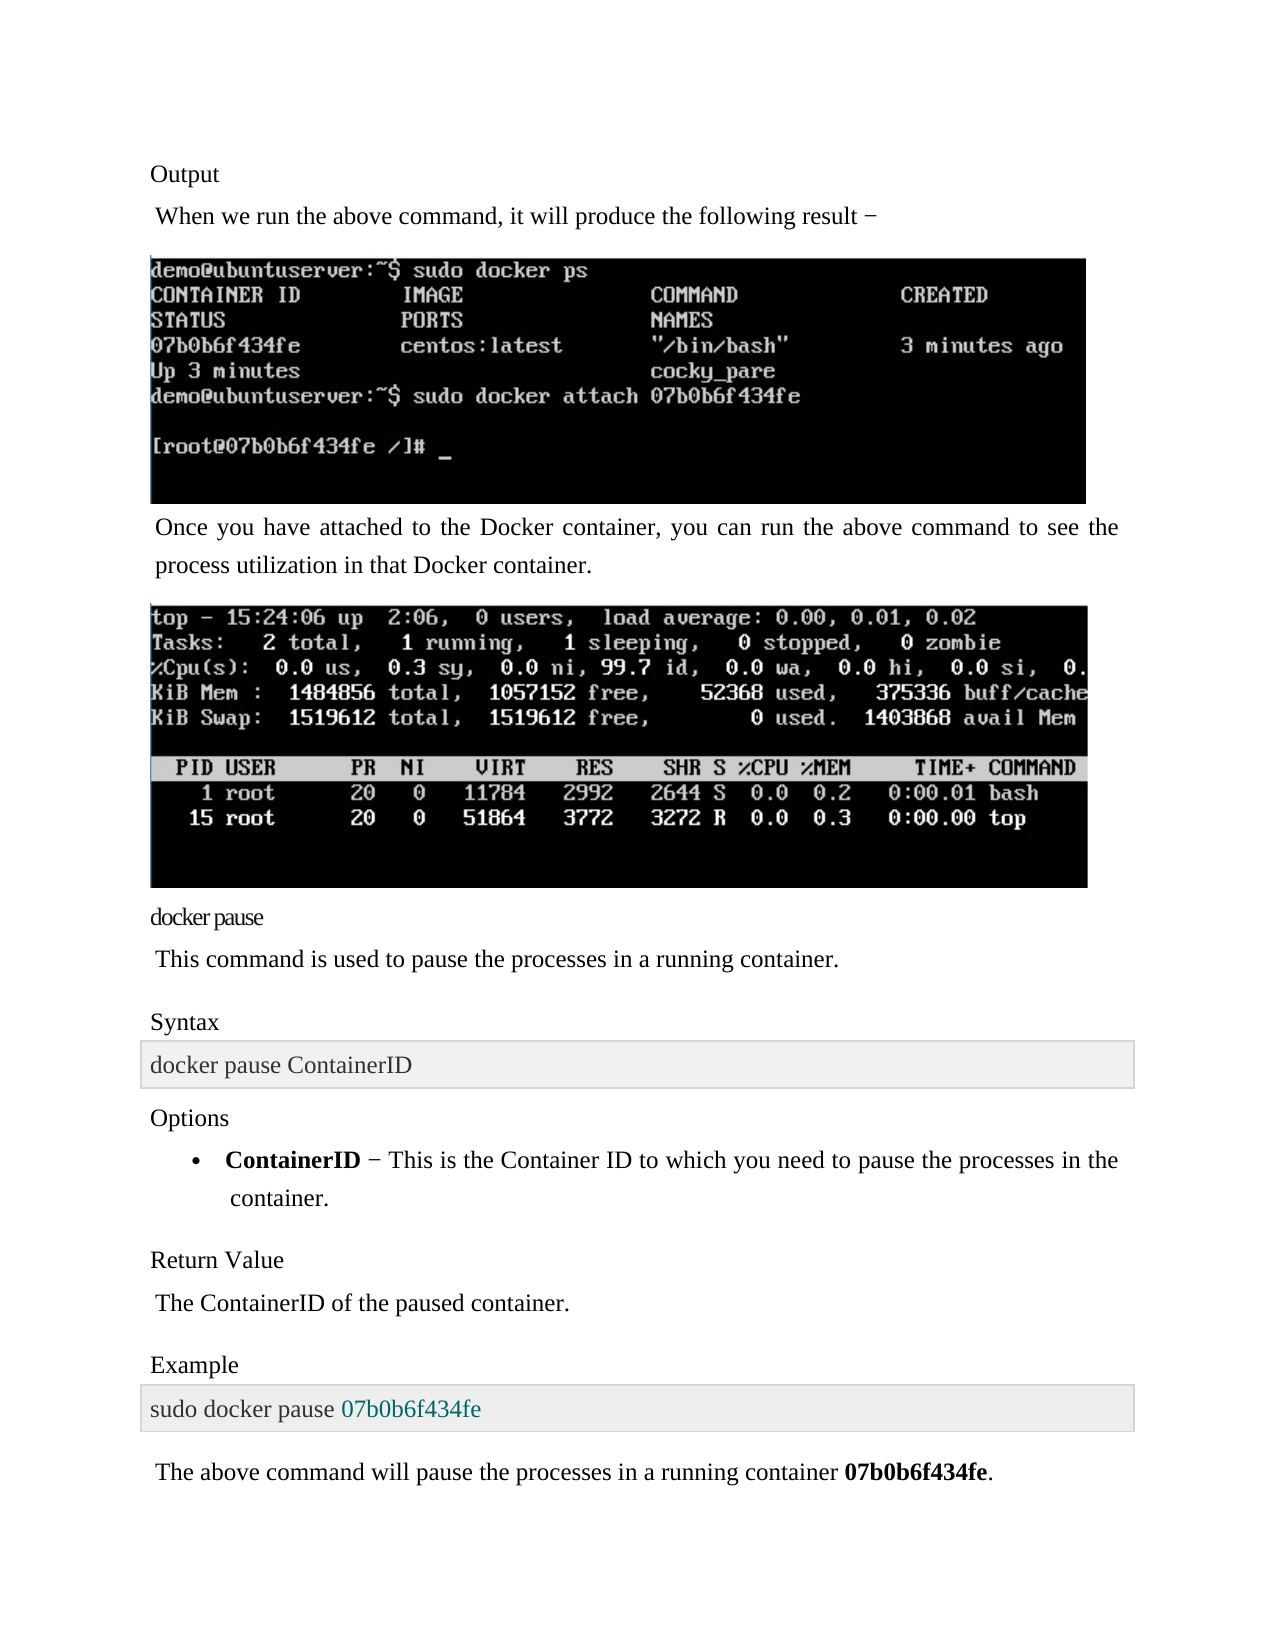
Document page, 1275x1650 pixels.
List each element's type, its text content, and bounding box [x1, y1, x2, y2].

text Options [150, 1094, 1120, 1131]
list ContainerID − This is the Container ID to which you need to pause the processes in the container. [192, 1136, 1120, 1211]
text Once you have attached to the Docker container, you can run the above command to see the process utilization in that Docker container. [155, 503, 1120, 578]
text When we run the above command, it will produce the following result − [155, 192, 1120, 230]
text Example [150, 1341, 1120, 1379]
text The above command will pause the processes in a running container 07b0b6f434fe. [155, 1448, 1120, 1486]
text Syntax [150, 998, 1120, 1035]
text docker pause ContainerID [142, 1042, 1133, 1087]
text sudo docker pause 07b0b6f434fe [142, 1386, 1133, 1431]
text Return Value [150, 1236, 1120, 1274]
text docker pause [150, 893, 1120, 930]
text The ContainerID of the paused container. [155, 1279, 1120, 1316]
picture [150, 603, 1088, 888]
text This command is used to pause the processes in a running container. [155, 935, 1120, 973]
picture [150, 255, 1086, 504]
text Output [150, 150, 1120, 187]
